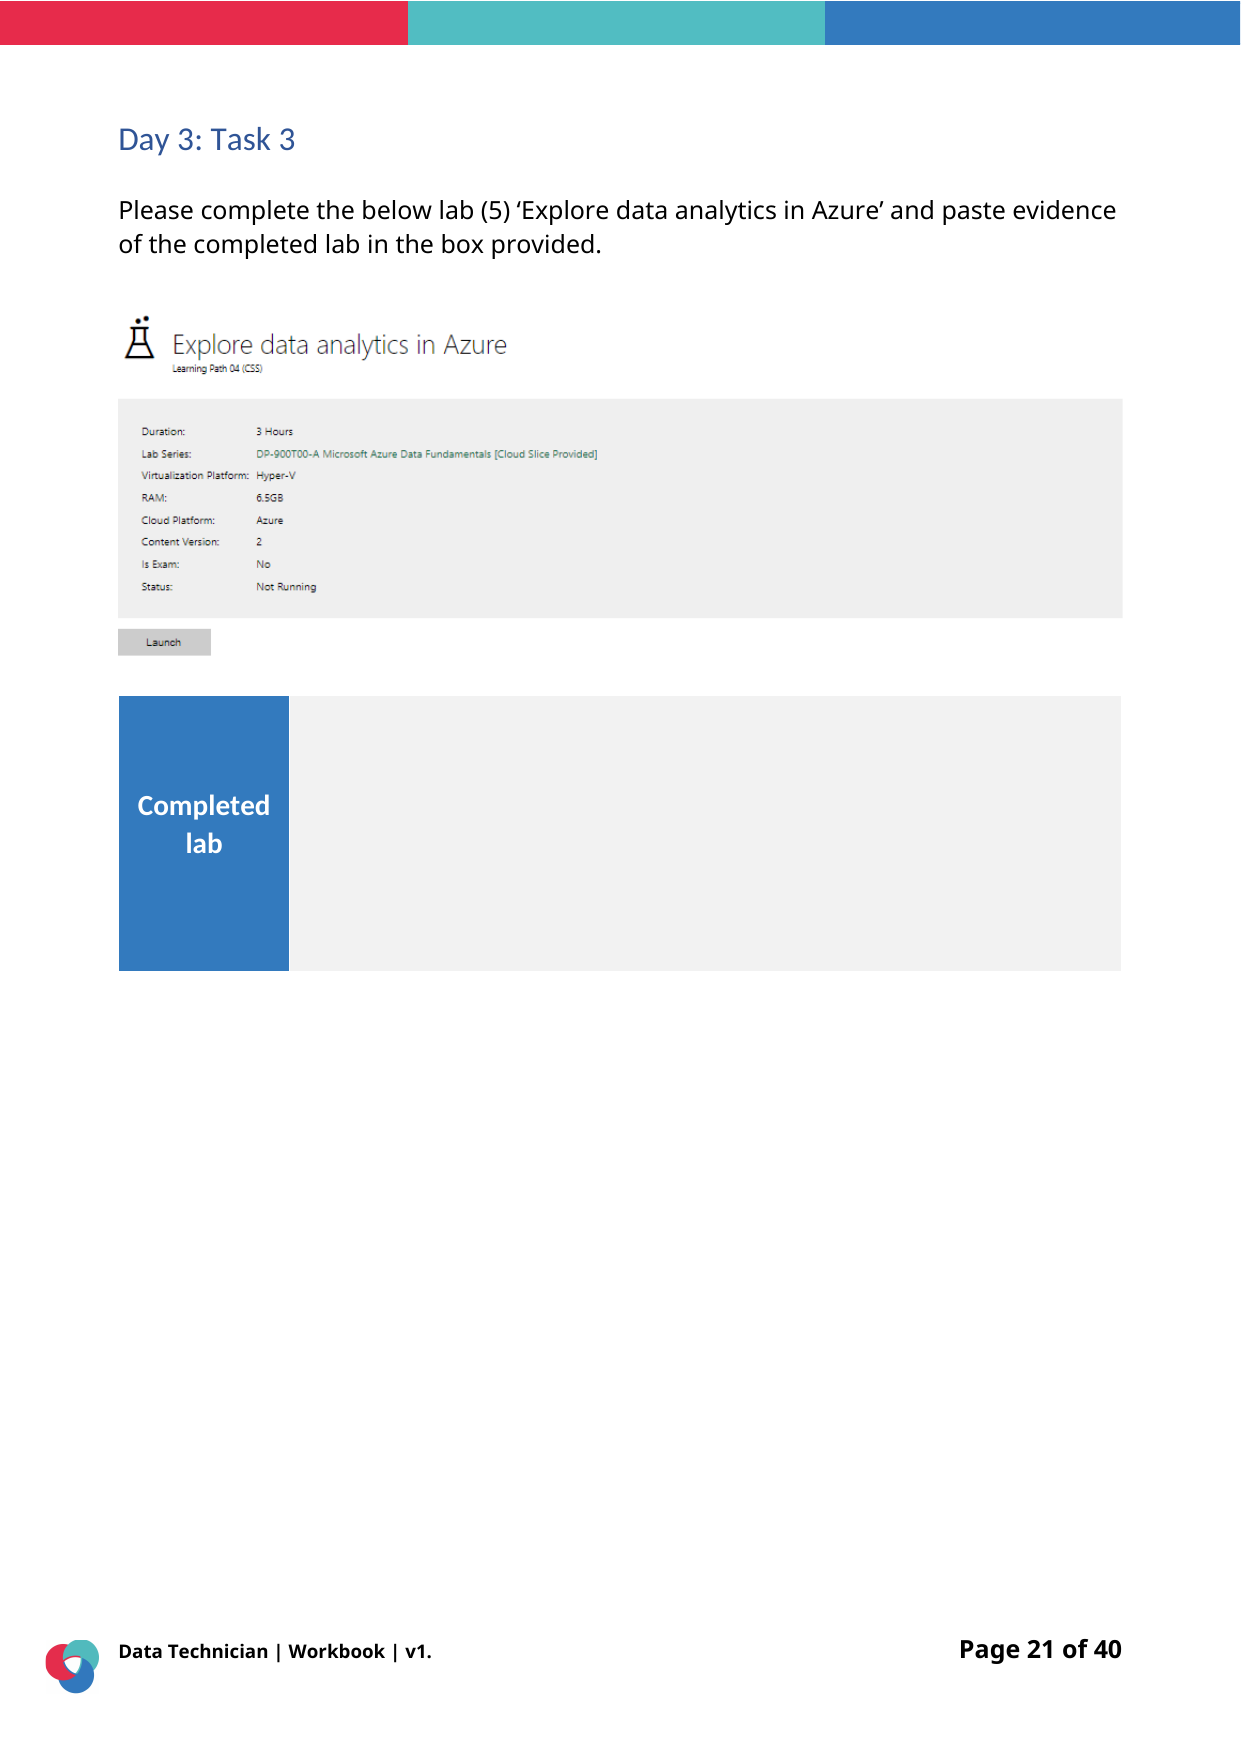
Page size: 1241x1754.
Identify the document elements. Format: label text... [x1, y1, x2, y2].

picture [118, 295, 1123, 661]
table_header [290, 696, 1121, 971]
subtitle Day 3: Task 3 [118, 118, 1122, 159]
picture [45, 1640, 100, 1694]
table_header Completed lab [119, 696, 289, 971]
text Please complete the below lab (5) ‘Explore data analytics in Azure’ and paste evidence of the completed lab in the box provided. [118, 193, 1122, 261]
